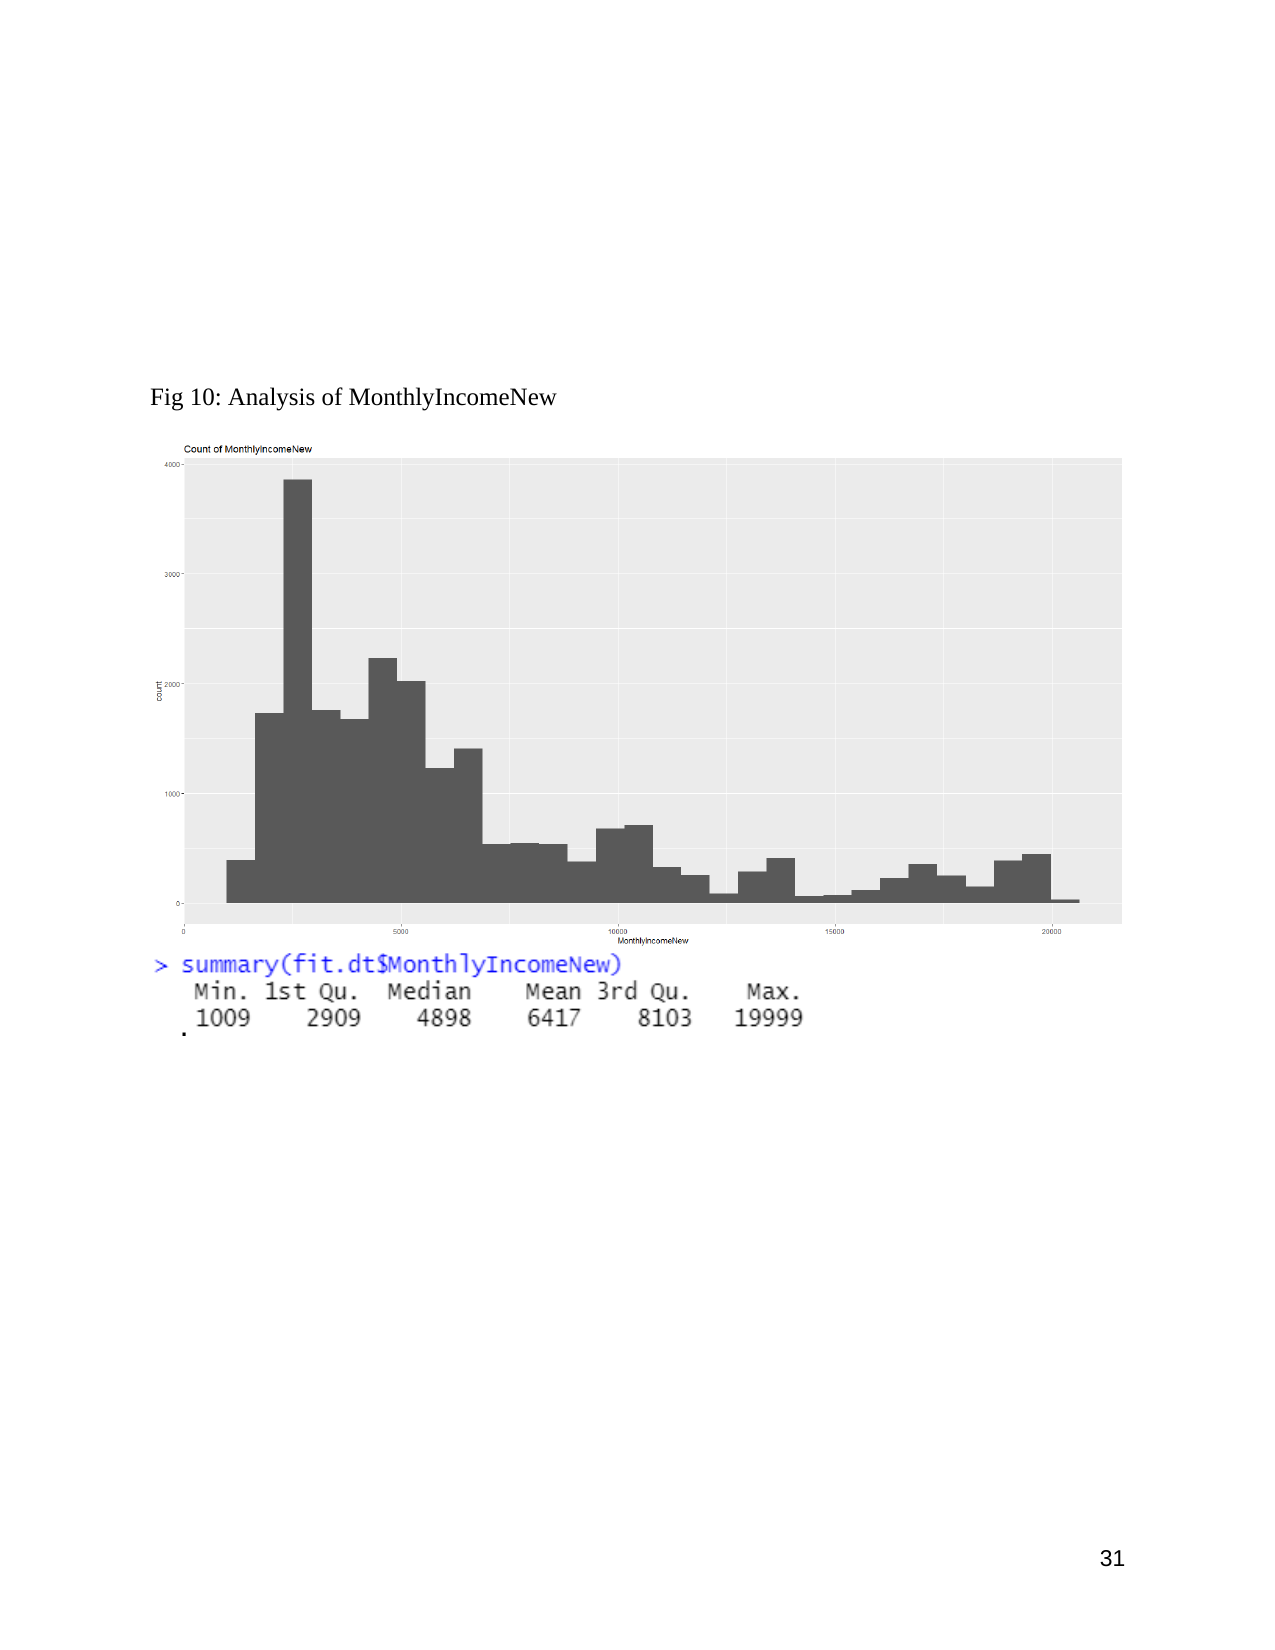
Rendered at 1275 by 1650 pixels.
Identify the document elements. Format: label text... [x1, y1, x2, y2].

picture [150, 952, 819, 1036]
picture [150, 440, 1125, 949]
text Fig 10: Analysis of MonthlyIncomeNew [150, 382, 1125, 411]
